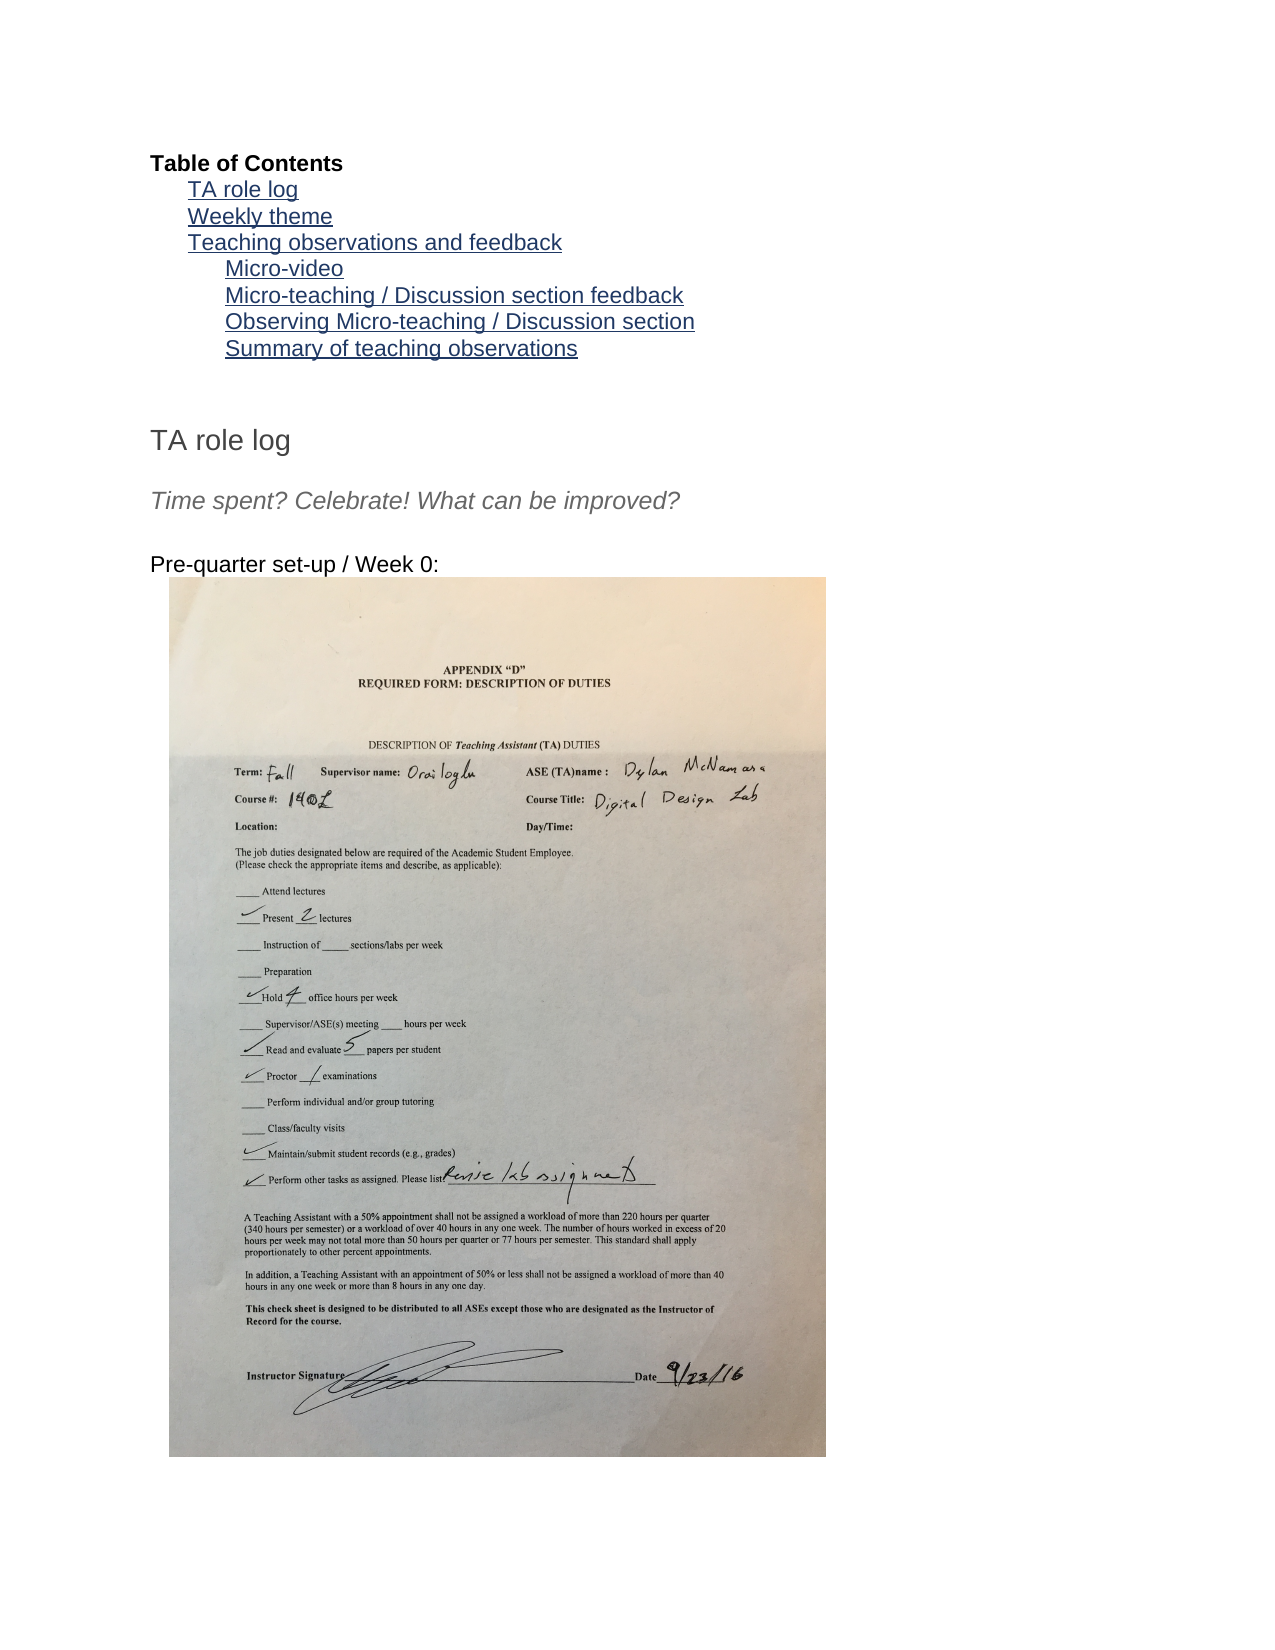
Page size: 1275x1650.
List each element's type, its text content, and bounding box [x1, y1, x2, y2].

picture [169, 577, 826, 1457]
text Observing Micro-teaching / Discussion section [225, 308, 1125, 334]
text Pre-quarter set-up / Week 0: [150, 551, 1125, 578]
text TA role log [150, 423, 1125, 456]
text Micro-teaching / Discussion section feedback [225, 282, 1125, 308]
text Teaching observations and feedback [187, 229, 1125, 255]
text Micro-video [225, 255, 1125, 282]
text Weekly theme [187, 203, 1125, 229]
text TA role log [187, 176, 1125, 203]
text Time spent? Celebrate! What can be improved? [150, 486, 1125, 514]
text Summary of teaching observations [225, 334, 1125, 361]
text Table of Contents [150, 150, 1125, 176]
